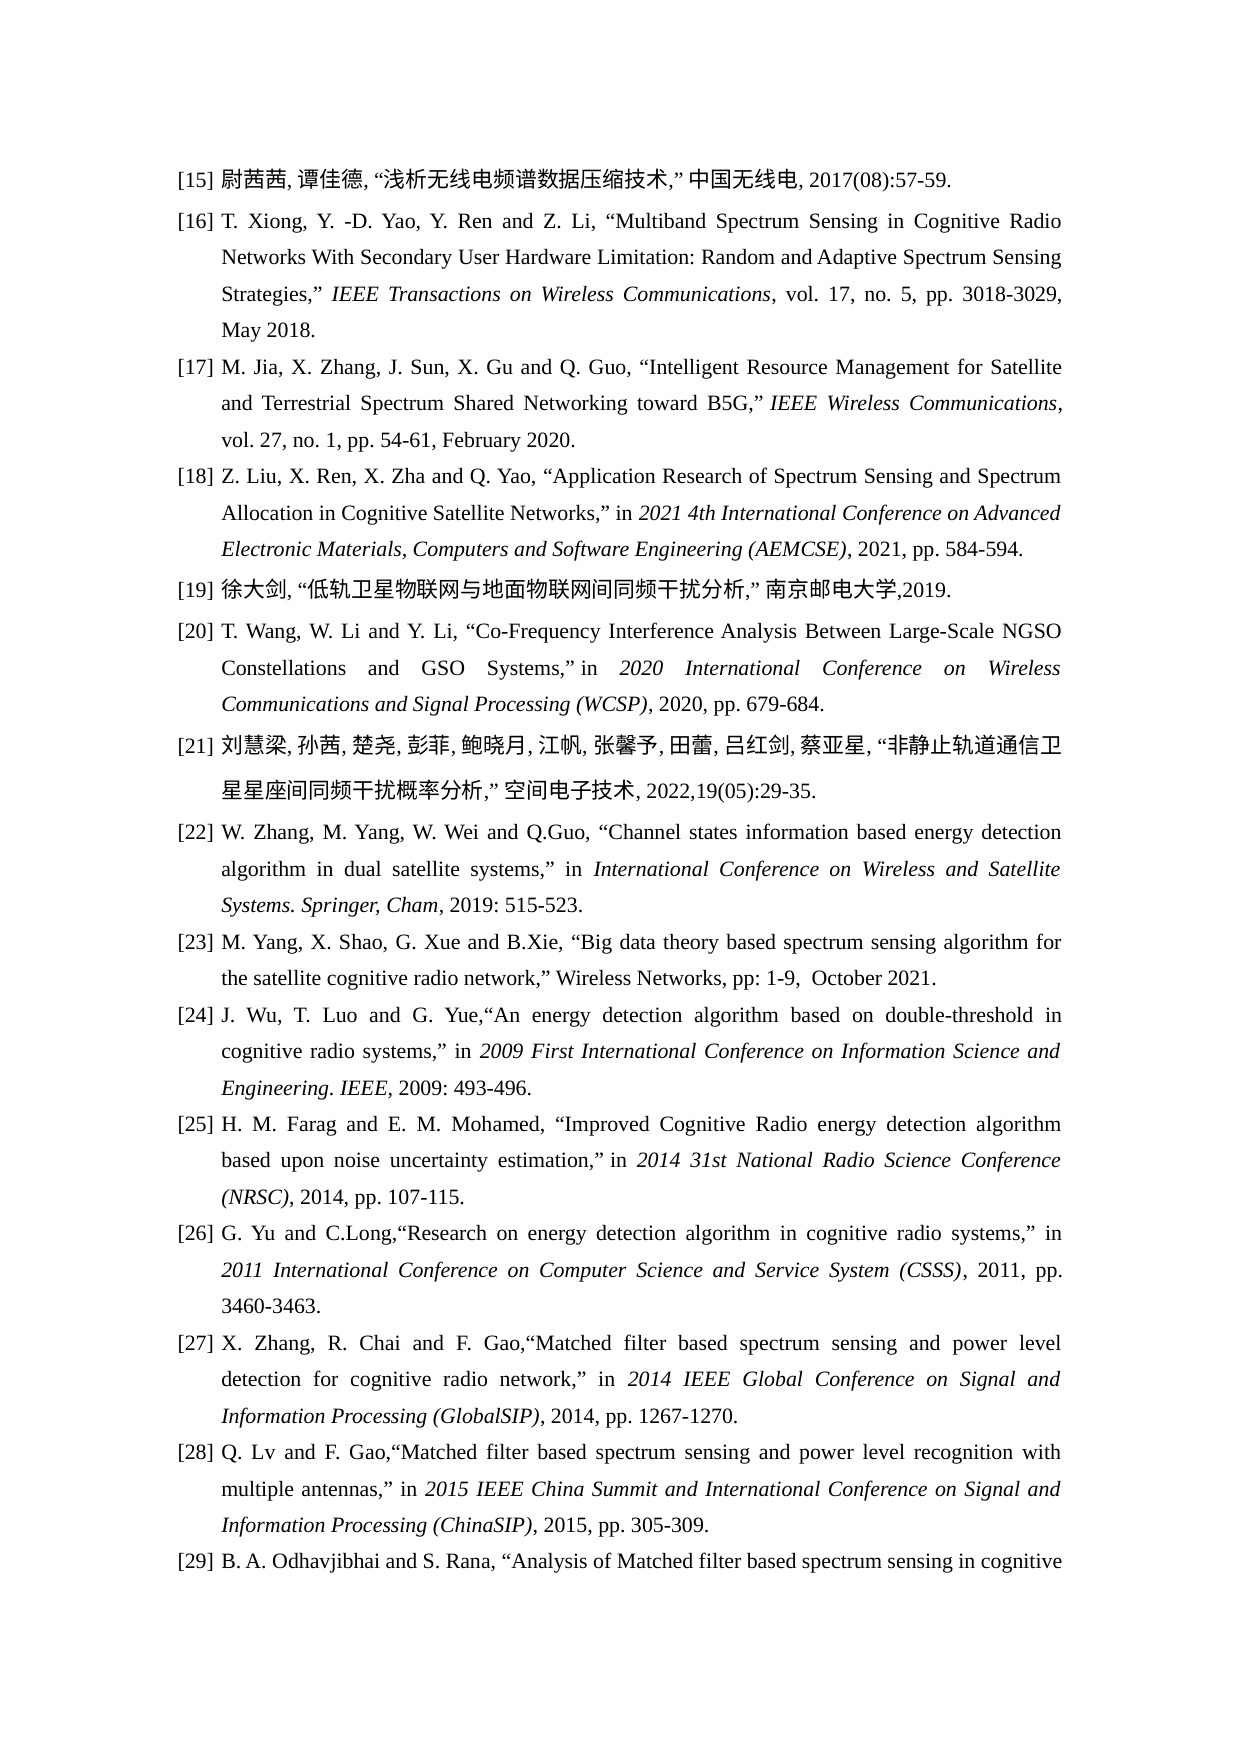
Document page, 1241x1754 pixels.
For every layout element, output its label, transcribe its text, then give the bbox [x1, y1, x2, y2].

list W. Zhang, M. Yang, W. Wei and Q.Guo, “Channel states information based energy detection algorithm in dual satellite systems,” in International Conference on Wireless and Satellite Systems. Springer, Cham, 2019: 515-523. [177, 819, 1063, 917]
list M. Yang, X. Shao, G. Xue and B.Xie, “Big data theory based spectrum sensing algorithm for the satellite cognitive radio network,” Wireless Networks, pp: 1-9, October 2021. [177, 929, 1063, 990]
list X. Zhang, R. Chai and F. Gao,“Matched filter based spectrum sensing and power level detection for cognitive radio network,” in 2014 IEEE Global Conference on Signal and Information Processing (GlobalSIP), 2014, pp. 1267-1270. [177, 1330, 1063, 1428]
list 尉茜茜, 谭佳德, “浅析无线电频谱数据压缩技术,” 中国无线电, 2017(08):57-59. [177, 162, 1063, 194]
list 徐大剑, “低轨卫星物联网与地面物联网间同频干扰分析,” 南京邮电大学,2019. [177, 572, 1063, 604]
list M. Jia, X. Zhang, J. Sun, X. Gu and Q. Guo, “Intelligent Resource Management for Satellite and Terrestrial Spectrum Shared Networking toward B5G,” IEEE Wireless Communications, vol. 27, no. 1, pp. 54-61, February 2020. [177, 354, 1063, 452]
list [177, 1548, 1063, 1574]
list T. Wang, W. Li and Y. Li, “Co-Frequency Interference Analysis Between Large-Scale NGSO Constellations and GSO Systems,” in 2020 International Conference on Wireless Communications and Signal Processing (WCSP), 2020, pp. 679-684. [177, 618, 1063, 716]
list Q. Lv and F. Gao,“Matched filter based spectrum sensing and power level recognition with multiple antennas,” in 2015 IEEE China Summit and International Conference on Signal and Information Processing (ChinaSIP), 2015, pp. 305-309. [177, 1439, 1063, 1537]
list J. Wu, T. Luo and G. Yue,“An energy detection algorithm based on double-threshold in cognitive radio systems,” in 2009 First International Conference on Information Science and Engineering. IEEE, 2009: 493-496. [177, 1002, 1063, 1100]
list 刘慧梁, 孙茜, 楚尧, 彭菲, 鲍晓月, 江帆, 张馨予, 田蕾, 吕红剑, 蔡亚星, “非静止轨道通信卫星星座间同频干扰概率分析,” 空间电子技术, 2022,19(05):29-35. [177, 728, 1063, 805]
list Z. Liu, X. Ren, X. Zha and Q. Yao, “Application Research of Spectrum Sensing and Spectrum Allocation in Cognitive Satellite Networks,” in 2021 4th International Conference on Advanced Electronic Materials, Computers and Software Engineering (AEMCSE), 2021, pp. 584-594. [177, 463, 1063, 561]
list T. Xiong, Y. -D. Yao, Y. Ren and Z. Li, “Multiband Spectrum Sensing in Cognitive Radio Networks With Secondary User Hardware Limitation: Random and Adaptive Spectrum Sensing Strategies,” IEEE Transactions on Wireless Communications, vol. 17, no. 5, pp. 3018-3029, May 2018. [177, 208, 1063, 342]
list G. Yu and C.Long,“Research on energy detection algorithm in cognitive radio systems,” in 2011 International Conference on Computer Science and Service System (CSSS), 2011, pp. 3460-3463. [177, 1220, 1063, 1318]
list H. M. Farag and E. M. Mohamed, “Improved Cognitive Radio energy detection algorithm based upon noise uncertainty estimation,” in 2014 31st National Radio Science Conference (NRSC), 2014, pp. 107-115. [177, 1111, 1063, 1209]
